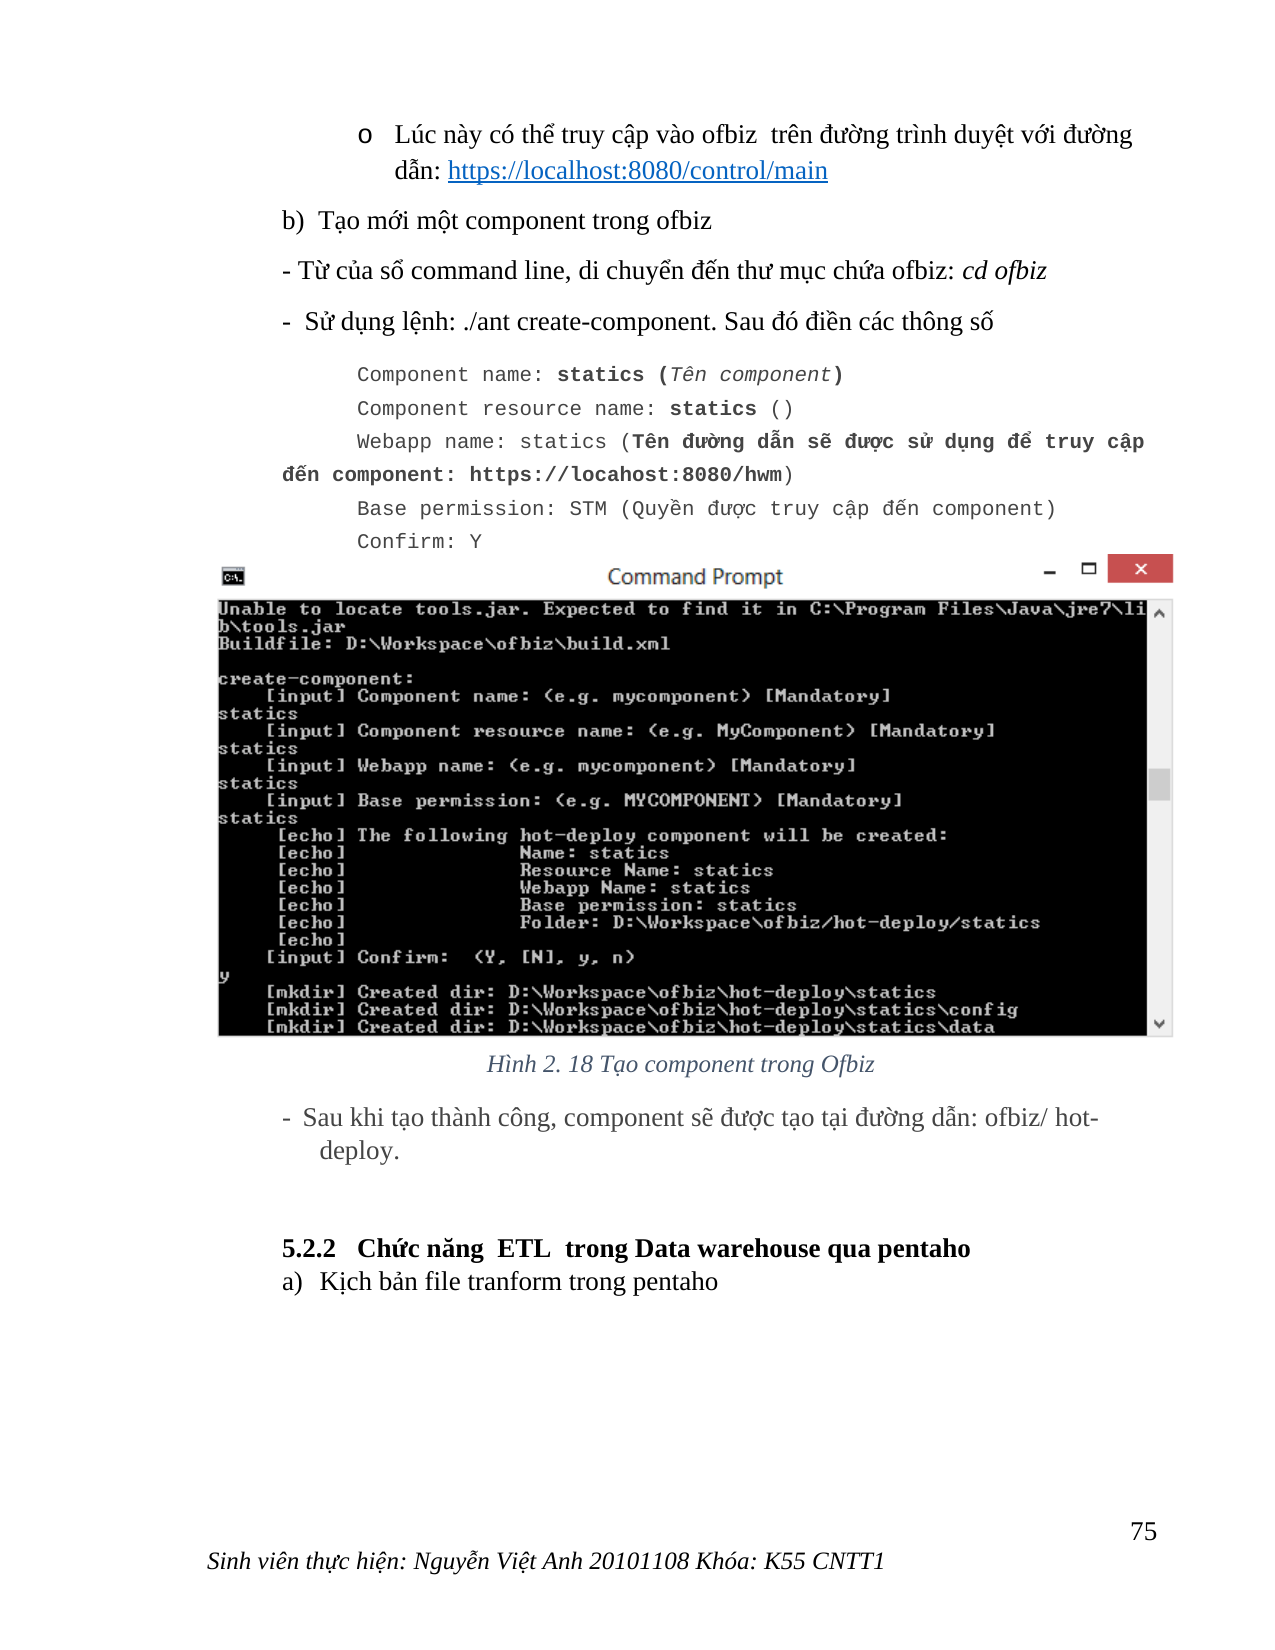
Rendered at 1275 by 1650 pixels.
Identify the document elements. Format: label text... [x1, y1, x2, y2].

text Webapp name: statics (Tên đường dẫn sẽ được sử dụng để truy cập đến component: https://locahost:8080/hwm) [282, 421, 1157, 488]
text Confirm: Y [282, 521, 1157, 554]
text Hình 2. 18 Tạo component trong Ofbiz [207, 1049, 1157, 1078]
list Kịch bản file tranform trong pentaho [282, 1266, 1157, 1297]
text Component resource name: statics () [282, 388, 1157, 421]
list Lúc này có thể truy cập vào ofbiz trên đường trình duyệt với đường dẫn: https://localhost:8080/control/main [357, 118, 1157, 185]
text - Sử dụng lệnh: ./ant create-component. Sau đó điền các thông số [207, 304, 1157, 336]
text b) Tạo mới một component trong ofbiz [207, 204, 1157, 235]
text - Từ của sổ command line, di chuyển đến thư mục chứa ofbiz: cd ofbiz [207, 254, 1157, 286]
list Sau khi tạo thành công, component sẽ được tạo tại đường dẫn: ofbiz/ hot-deploy. [282, 1098, 1157, 1165]
text Base permission: STM (Quyền được truy cập đến component) [282, 488, 1157, 521]
text Component name: statics (Tên component) [282, 355, 1157, 388]
picture [206, 554, 1182, 1049]
list Chức năng ETL trong Data warehouse qua pentaho [282, 1232, 1157, 1263]
